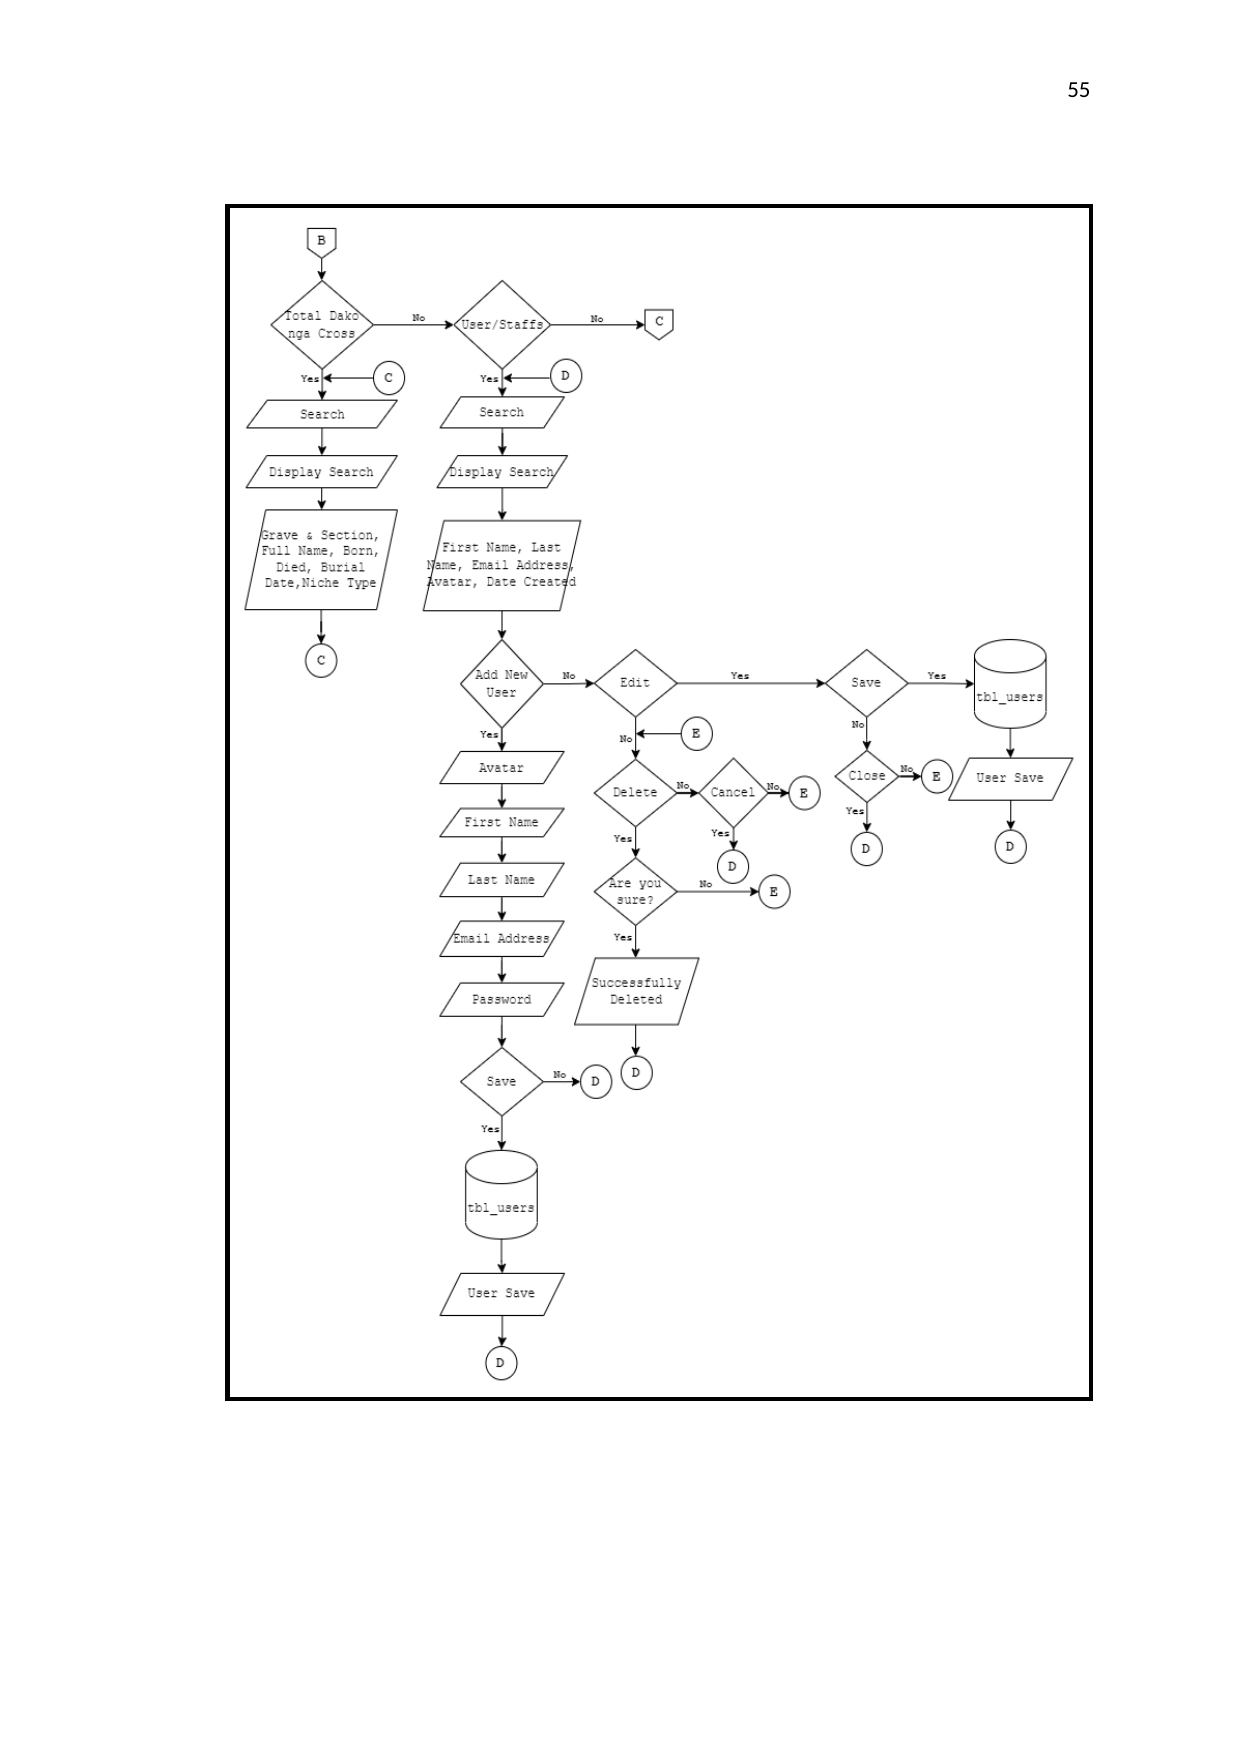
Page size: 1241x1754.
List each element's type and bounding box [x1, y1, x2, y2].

picture [230, 208, 1089, 1397]
